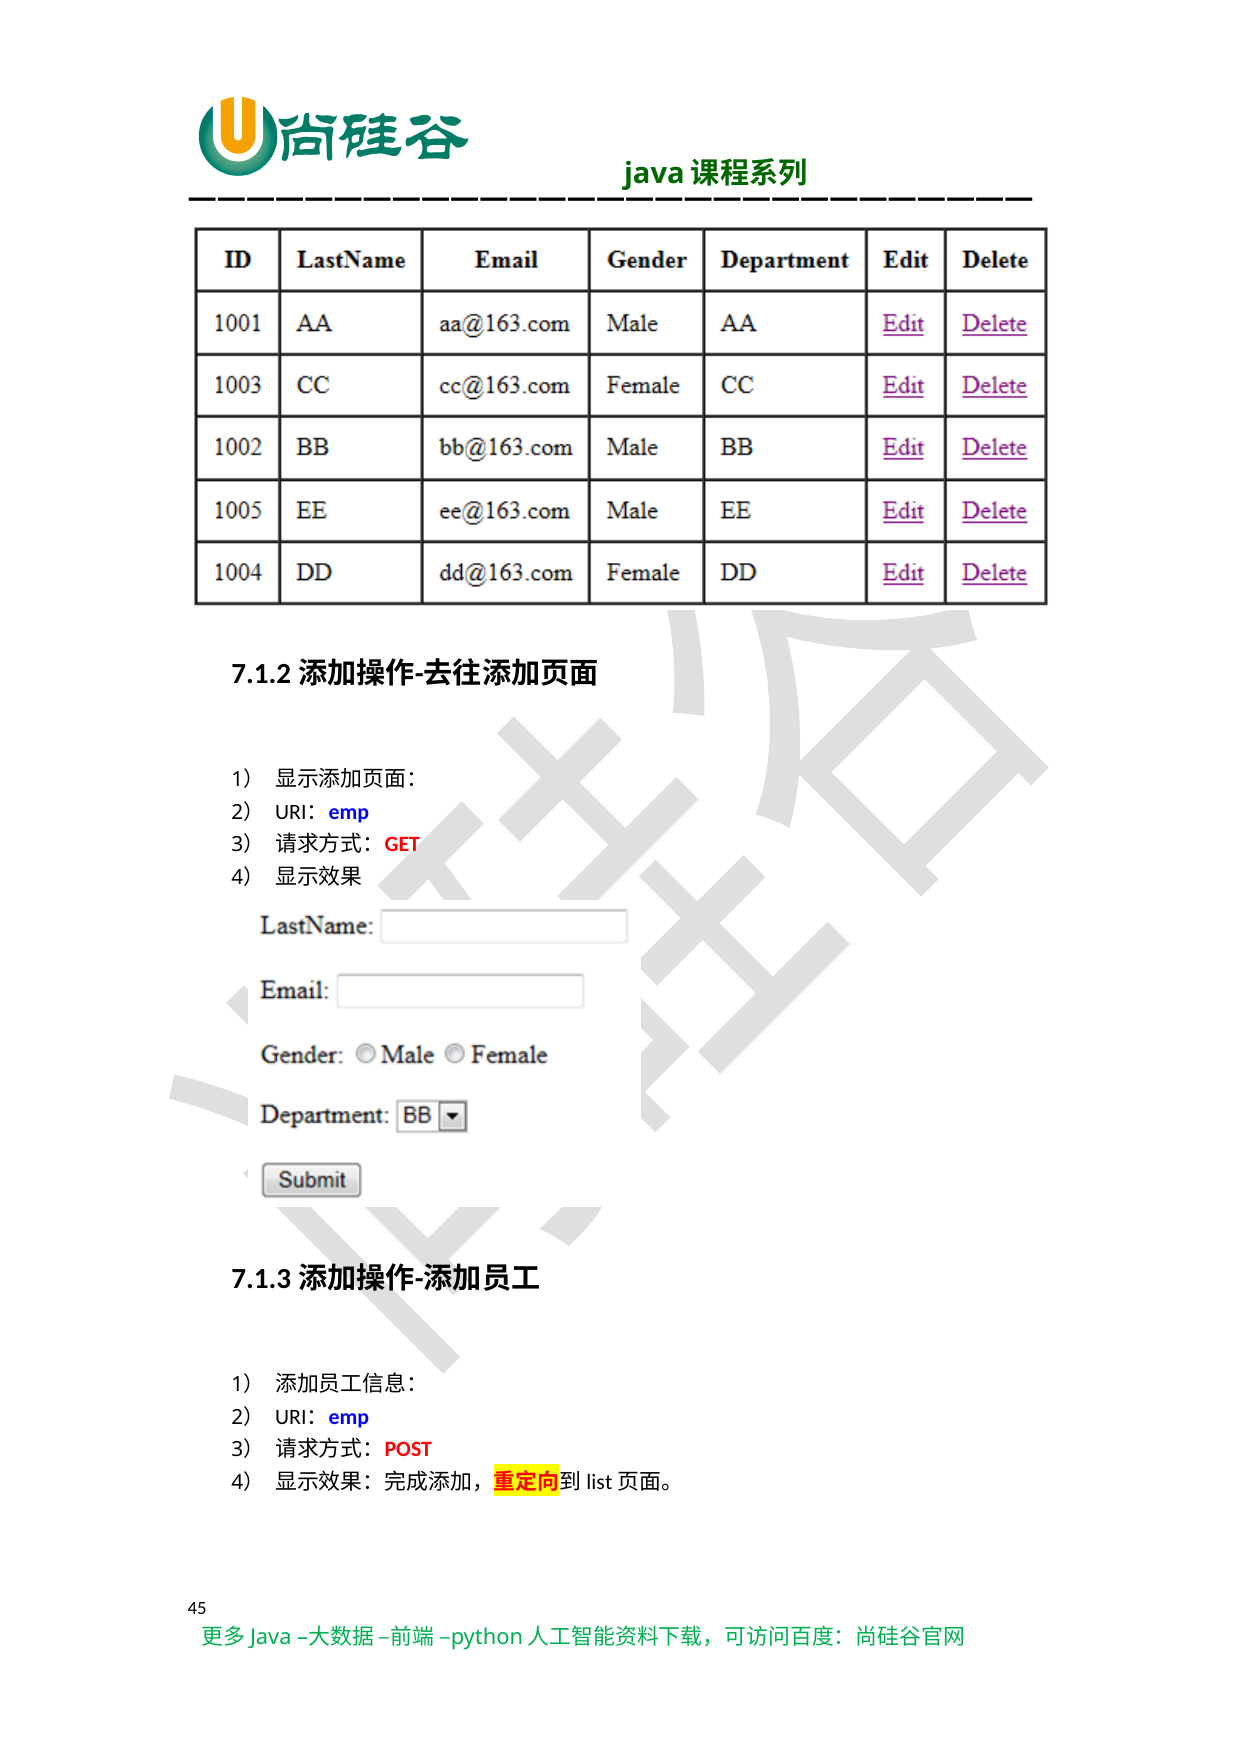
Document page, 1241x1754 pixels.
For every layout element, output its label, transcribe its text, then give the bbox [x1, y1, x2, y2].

list URI：emp [231, 1398, 1053, 1431]
subtitle 7.1.2 添加操作-去往添加页面 [187, 638, 1053, 703]
list URI：emp [231, 793, 1053, 826]
list 请求方式：GET [231, 826, 1053, 858]
list 显示效果 [231, 858, 1053, 891]
list 显示效果：完成添加，重定向到 list 页面。 [231, 1463, 1053, 1496]
picture [248, 900, 641, 1207]
list 请求方式：POST [231, 1431, 1053, 1463]
list 添加员工信息： [231, 1366, 1053, 1398]
picture [187, 220, 1057, 610]
picture [187, 88, 476, 184]
subtitle 7.1.3 添加操作-添加员工 [187, 1243, 1053, 1308]
list 显示添加页面： [231, 761, 1053, 793]
